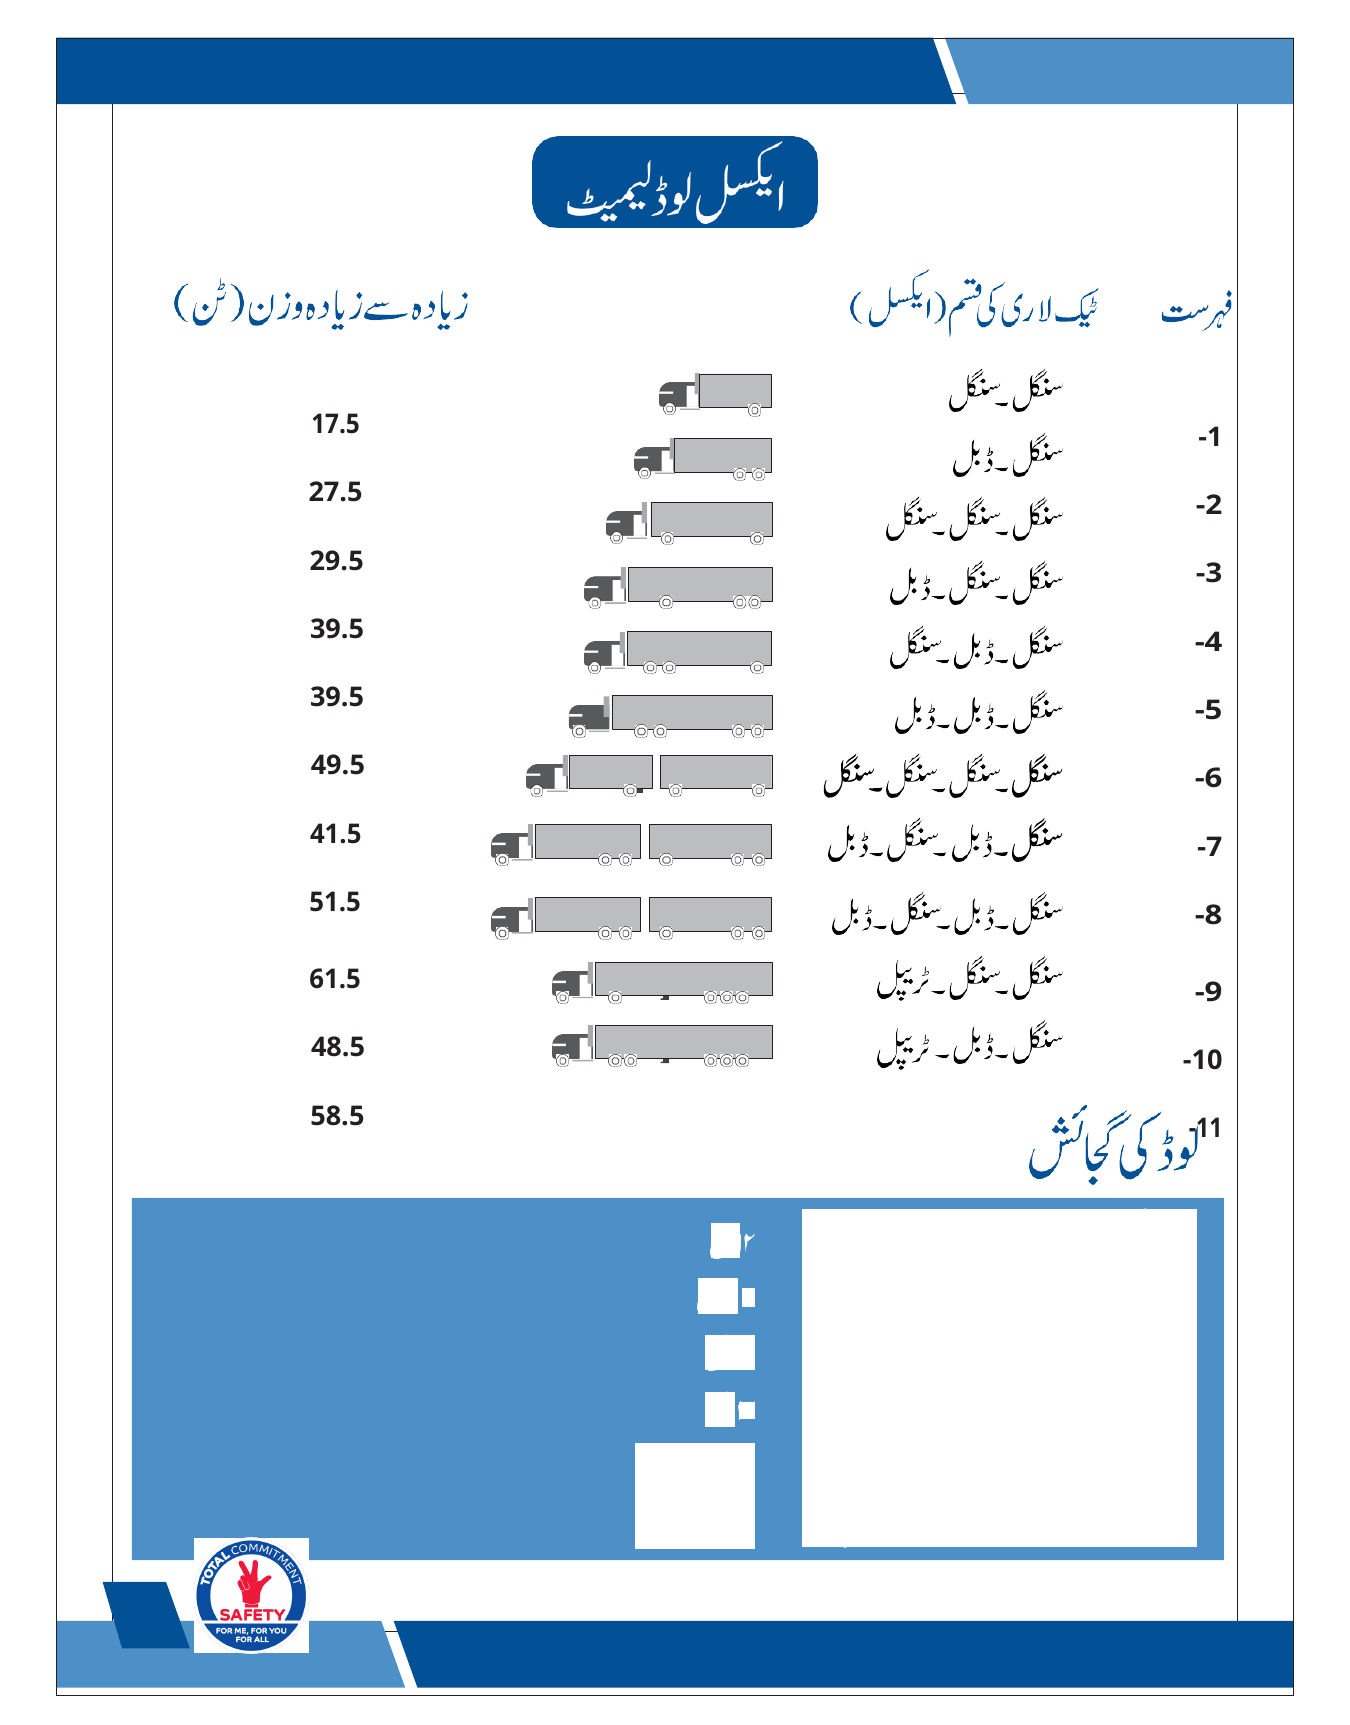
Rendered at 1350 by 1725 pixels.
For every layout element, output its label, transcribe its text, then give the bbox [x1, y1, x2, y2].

picture [850, 269, 1099, 337]
picture [661, 532, 674, 545]
picture [659, 853, 673, 866]
picture [659, 926, 673, 940]
picture [584, 567, 626, 609]
text 48.5 [100, 1028, 365, 1064]
picture [526, 755, 568, 797]
picture [552, 962, 593, 1004]
picture [731, 853, 744, 866]
picture [193, 1537, 309, 1654]
picture [623, 784, 637, 797]
picture [705, 1391, 735, 1427]
picture [624, 1054, 637, 1067]
picture [697, 1278, 738, 1314]
picture [552, 1025, 593, 1067]
picture [752, 926, 765, 940]
text -7 [974, 827, 1222, 864]
picture [572, 724, 586, 738]
picture [608, 1054, 622, 1067]
picture [659, 595, 673, 609]
picture [174, 277, 468, 330]
picture [619, 853, 632, 866]
picture [643, 661, 657, 674]
picture [832, 891, 1063, 935]
text 29.5 [100, 541, 363, 578]
picture [659, 373, 700, 415]
text -11 [974, 1109, 1222, 1146]
picture [952, 824, 992, 862]
text 39.5 [100, 609, 364, 646]
picture [802, 1208, 1197, 1548]
picture [705, 1334, 755, 1371]
text -3 [974, 554, 1222, 591]
picture [752, 784, 765, 797]
picture [598, 853, 612, 866]
text -8 [974, 895, 1222, 932]
picture [720, 1054, 733, 1067]
text 61.5 [100, 959, 360, 996]
picture [886, 496, 1063, 541]
picture [1029, 1146, 1198, 1185]
picture [732, 724, 745, 738]
picture [619, 926, 632, 940]
picture [669, 784, 682, 797]
picture [710, 1223, 741, 1259]
picture [606, 502, 647, 544]
picture [634, 724, 648, 738]
picture [752, 468, 765, 481]
picture [735, 991, 749, 1004]
picture [662, 661, 676, 674]
picture [751, 724, 764, 738]
picture [634, 438, 675, 479]
picture [935, 1019, 1063, 1064]
text 17.5 [100, 404, 360, 441]
text 41.5 [100, 814, 361, 851]
picture [750, 532, 764, 545]
text -5 [974, 690, 1222, 727]
picture [895, 689, 1063, 734]
picture [828, 817, 946, 862]
text 27.5 [100, 473, 362, 509]
picture [635, 1443, 755, 1549]
picture [733, 595, 761, 609]
text -10 [974, 1041, 1222, 1077]
text -4 [974, 622, 1222, 659]
picture [491, 898, 533, 940]
picture [750, 661, 764, 674]
text -2 [974, 486, 1222, 522]
text -9 [974, 972, 1222, 1009]
picture [735, 1054, 749, 1067]
picture [1201, 290, 1232, 331]
picture [931, 955, 1063, 1000]
text -1 [974, 417, 1222, 454]
picture [953, 432, 1063, 477]
text 49.5 [100, 746, 364, 783]
picture [886, 753, 1008, 798]
picture [608, 991, 622, 1004]
picture [598, 926, 612, 940]
picture [584, 632, 625, 674]
picture [733, 468, 746, 481]
picture [491, 824, 533, 866]
picture [1029, 1105, 1198, 1109]
picture [877, 960, 929, 1001]
picture [877, 1028, 929, 1070]
picture [949, 368, 1063, 412]
text -6 [974, 759, 1222, 796]
picture [748, 403, 761, 417]
picture [532, 136, 818, 228]
picture [704, 1054, 717, 1067]
text 51.5 [100, 882, 360, 919]
picture [731, 926, 744, 940]
picture [653, 724, 667, 738]
text 39.5 [100, 677, 364, 714]
picture [742, 1288, 755, 1307]
picture [738, 1401, 755, 1420]
picture [704, 991, 717, 1004]
picture [890, 560, 1063, 605]
picture [890, 625, 1063, 669]
picture [720, 991, 733, 1004]
picture [752, 853, 765, 866]
text 58.5 [100, 1096, 364, 1133]
